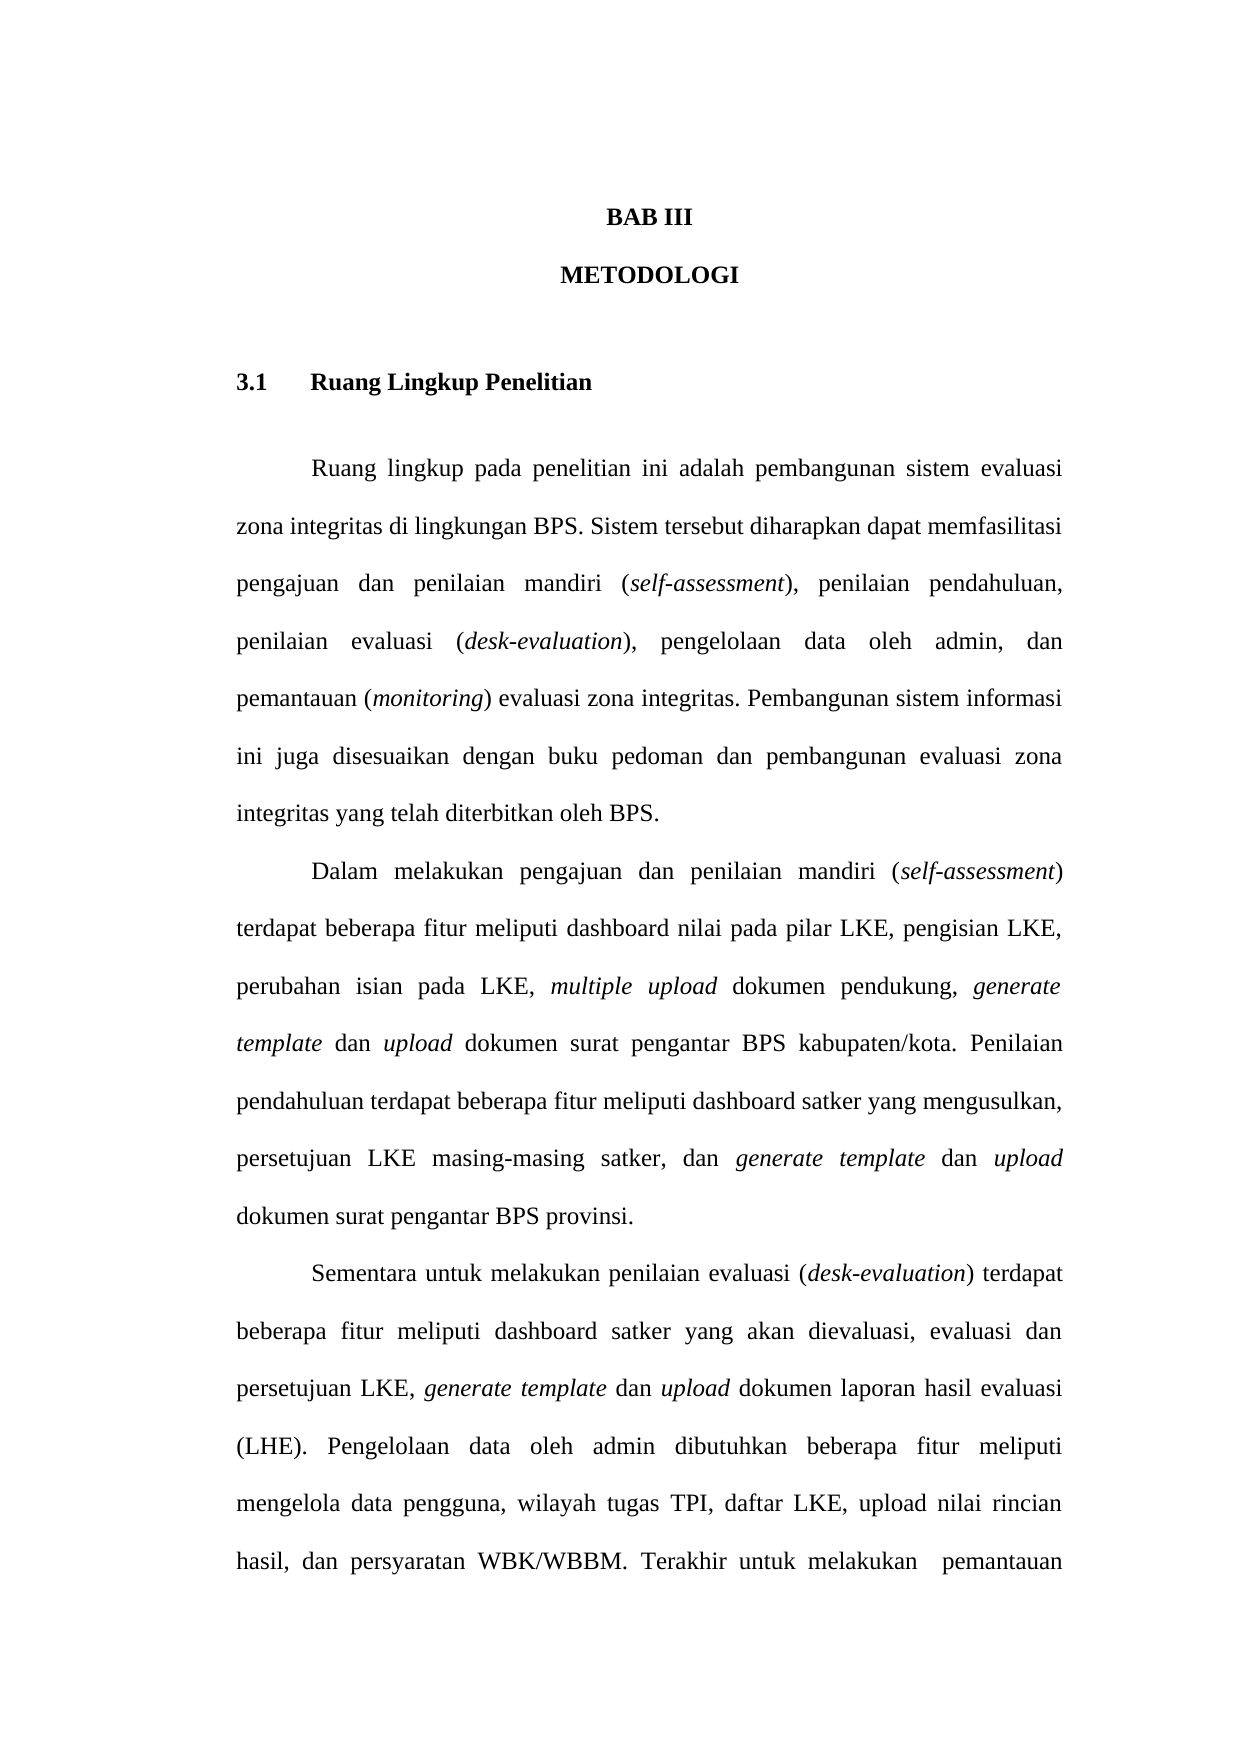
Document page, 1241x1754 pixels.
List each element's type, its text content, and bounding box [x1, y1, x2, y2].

text Dalam melakukan pengajuan dan penilaian mandiri (self-assessment) terdapat beberapa fitur meliputi dashboard nilai pada pilar LKE, pengisian LKE, perubahan isian pada LKE, multiple upload dokumen pendukung, generate template dan upload dokumen surat pengantar BPS kabupaten/kota. Penilaian pendahuluan terdapat beberapa fitur meliputi dashboard satker yang mengusulkan, persetujuan LKE masing-masing satker, dan generate template dan upload dokumen surat pengantar BPS provinsi. [236, 856, 1063, 1230]
text Ruang lingkup pada penelitian ini adalah pembangunan sistem evaluasi zona integritas di lingkungan BPS. Sistem tersebut diharapkan dapat memfasilitasi pengajuan dan penilaian mandiri (self-assessment), penilaian pendahuluan, penilaian evaluasi (desk-evaluation), pengelolaan data oleh admin, dan pemantauan (monitoring) evaluasi zona integritas. Pembangunan sistem informasi ini juga disesuaikan dengan buku pedoman dan pembangunan evaluasi zona integritas yang telah diterbitkan oleh BPS. [236, 453, 1063, 827]
text BAB III METODOLOGI [236, 202, 1063, 288]
subtitle Ruang Lingkup Penelitian [236, 367, 1063, 396]
